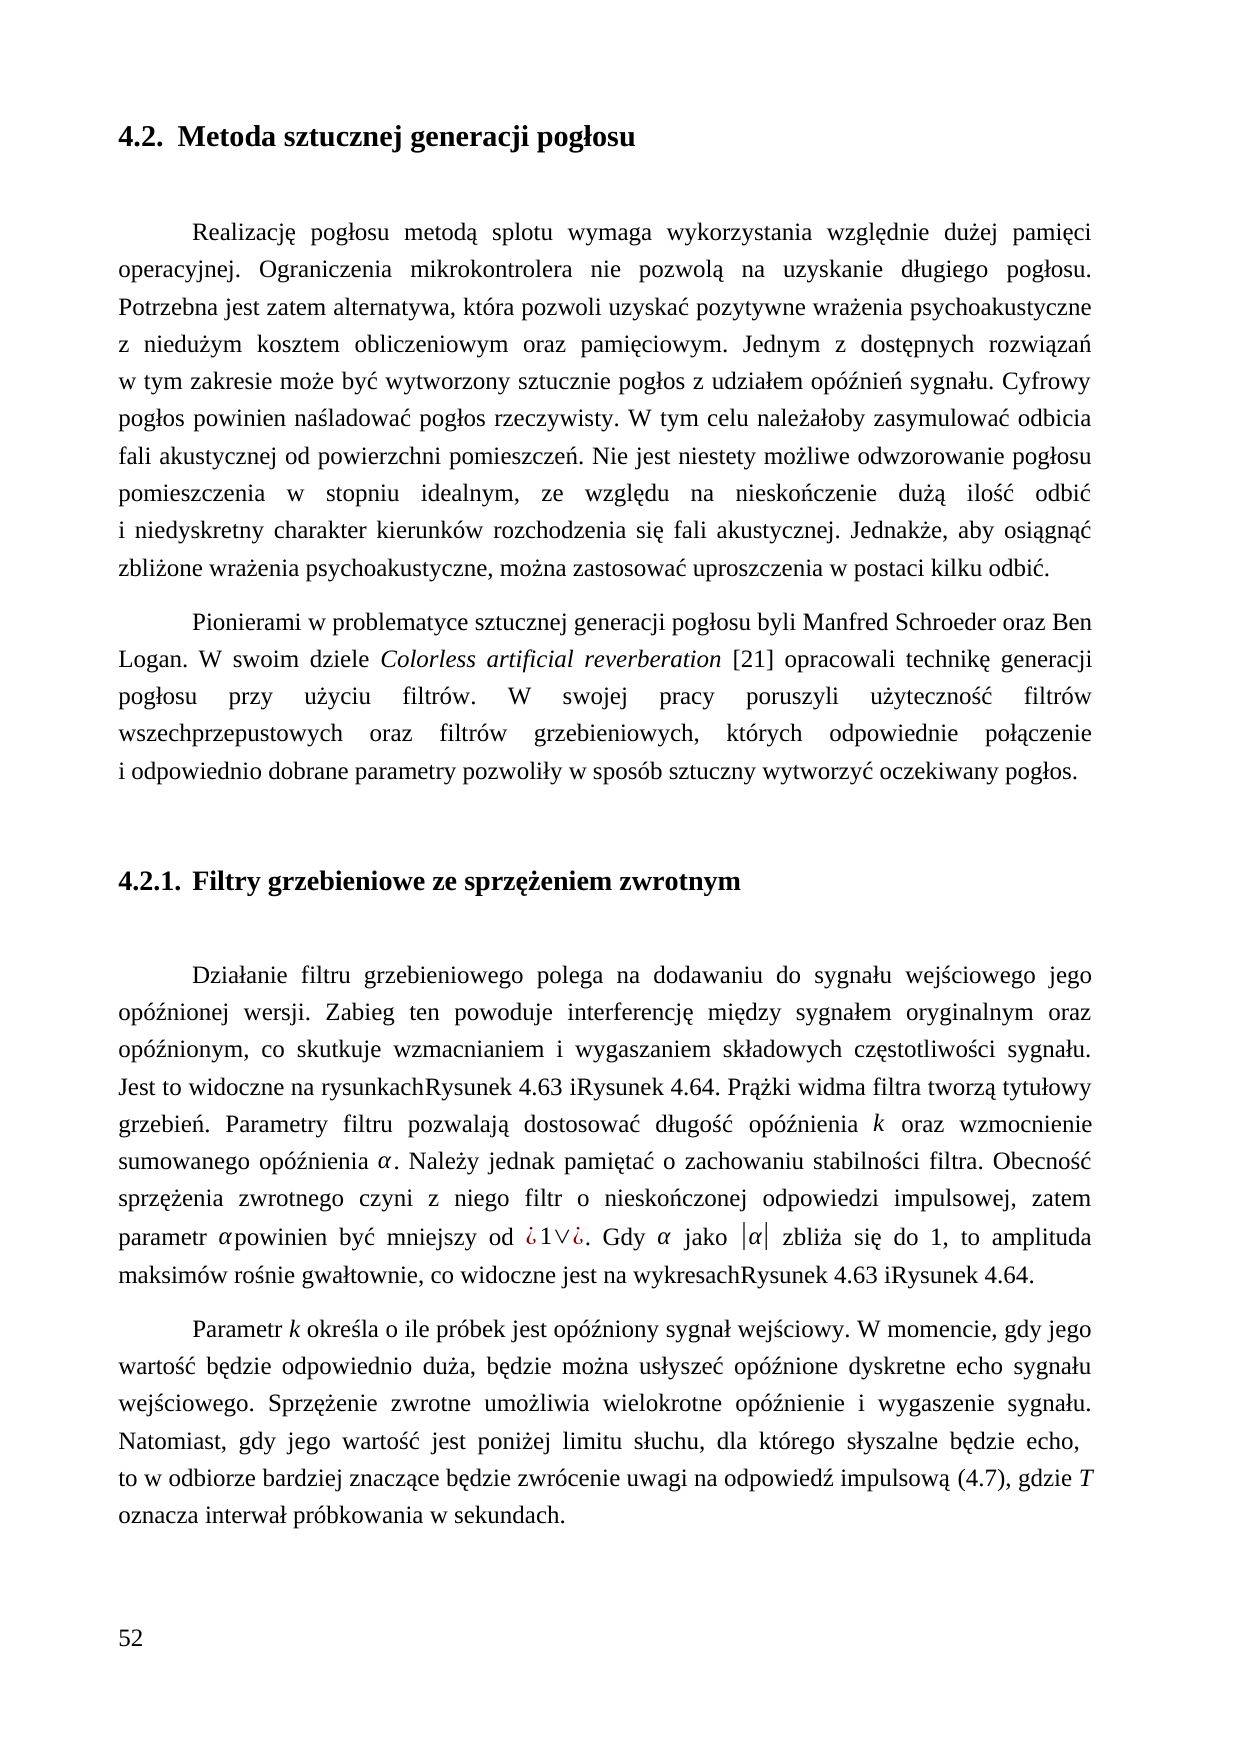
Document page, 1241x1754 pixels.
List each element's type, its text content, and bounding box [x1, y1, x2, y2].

subtitle Metoda sztucznej generacji pogłosu [118, 118, 1092, 153]
subtitle Filtry grzebieniowe ze sprzężeniem zwrotnym [118, 864, 1092, 896]
text Realizację pogłosu metodą splotu wymaga wykorzystania względnie dużej pamięci operacyjnej. Ograniczenia mikrokontrolera nie pozwolą na uzyskanie długiego pogłosu. Potrzebna jest zatem alternatywa, która pozwoli uzyskać pozytywne wrażenia psychoakustyczne z niedużym kosztem obliczeniowym oraz pamięciowym. Jednym z dostępnych rozwiązań w tym zakresie może być wytworzony sztucznie pogłos z udziałem opóźnień sygnału. Cyfrowy pogłos powinien naśladować pogłos rzeczywisty. W tym celu należałoby zasymulować odbicia fali akustycznej od powierzchni pomieszczeń. Nie jest niestety możliwe odwzorowanie pogłosu pomieszczenia w stopniu idealnym, ze względu na nieskończenie dużą ilość odbić i niedyskretny charakter kierunków rozchodzenia się fali akustycznej. Jednakże, aby osiągnąć zbliżone wrażenia psychoakustyczne, można zastosować uproszczenia w postaci kilku odbić. [118, 217, 1092, 581]
text Pionierami w problematyce sztucznej generacji pogłosu byli Manfred Schroeder oraz Ben Logan. W swoim dziele Colorless artificial reverberation [21] opracowali technikę generacji pogłosu przy użyciu filtrów. W swojej pracy poruszyli użyteczność filtrów wszechprzepustowych oraz filtrów grzebieniowych, których odpowiednie połączenie i odpowiednio dobrane parametry pozwoliły w sposób sztuczny wytworzyć oczekiwany pogłos. [118, 607, 1092, 784]
